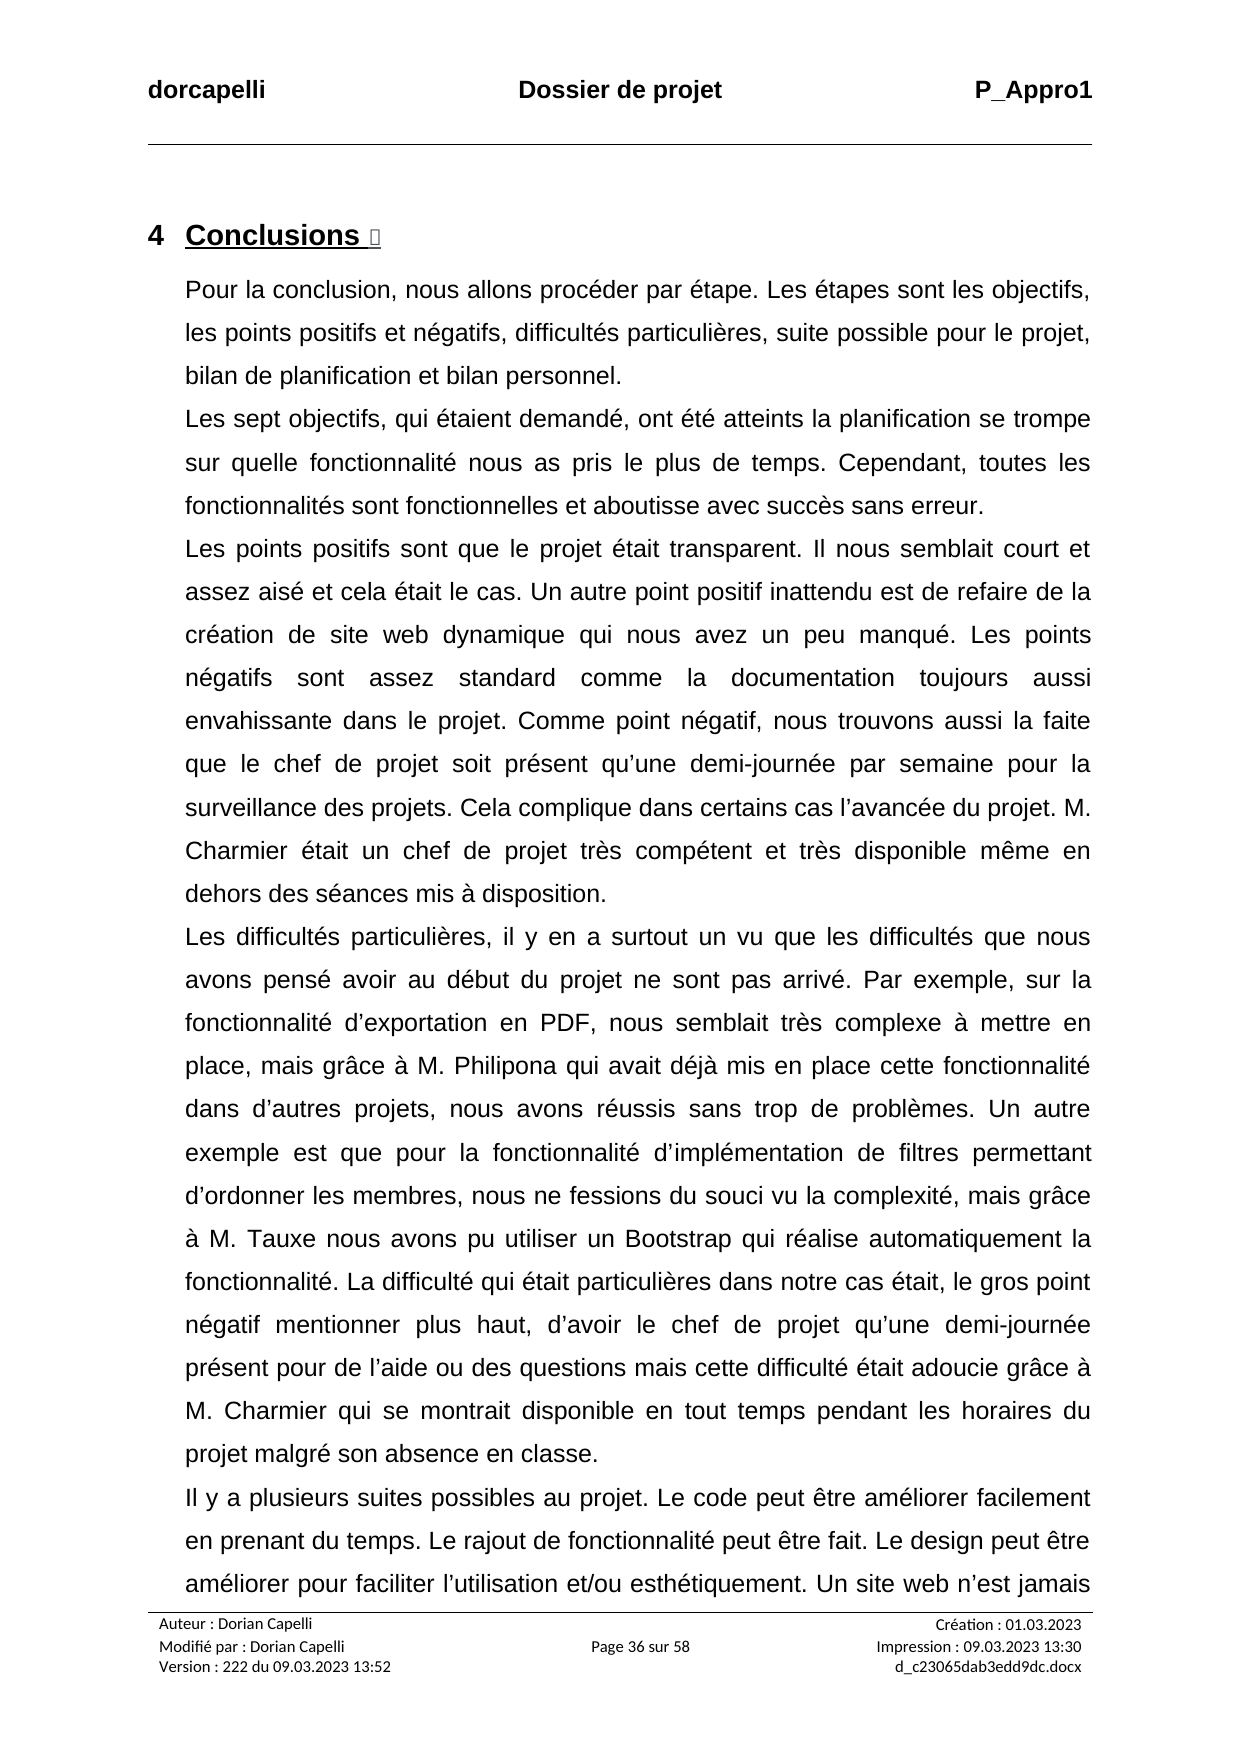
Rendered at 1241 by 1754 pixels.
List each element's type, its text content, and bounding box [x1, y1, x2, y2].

text Les points positifs sont que le projet était transparent. Il nous semblait court et assez aisé et cela était le cas. Un autre point positif inattendu est de refaire de la création de site web dynamique qui nous avez un peu manqué. Les points négatifs sont assez standard comme la documentation toujours aussi envahissante dans le projet. Comme point négatif, nous trouvons aussi la faite que le chef de projet soit présent qu’une demi-journée par semaine pour la surveillance des projets. Cela complique dans certains cas l’avancée du projet. M. Charmier était un chef de projet très compétent et très disponible même en dehors des séances mis à disposition. [185, 534, 1092, 908]
subtitle Conclusions ❌ [148, 218, 1092, 252]
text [185, 1483, 1092, 1598]
text Les difficultés particulières, il y en a surtout un vu que les difficultés que nous avons pensé avoir au début du projet ne sont pas arrivé. Par exemple, sur la fonctionnalité d’exportation en PDF, nous semblait très complexe à mettre en place, mais grâce à M. Philipona qui avait déjà mis en place cette fonctionnalité dans d’autres projets, nous avons réussis sans trop de problèmes. Un autre exemple est que pour la fonctionnalité d’implémentation de filtres permettant d’ordonner les membres, nous ne fessions du souci vu la complexité, mais grâce à M. Tauxe nous avons pu utiliser un Bootstrap qui réalise automatiquement la fonctionnalité. La difficulté qui était particulières dans notre cas était, le gros point négatif mentionner plus haut, d’avoir le chef de projet qu’une demi-journée présent pour de l’aide ou des questions mais cette difficulté était adoucie grâce à M. Charmier qui se montrait disponible en tout temps pendant les horaires du projet malgré son absence en classe. [185, 922, 1092, 1468]
text Les sept objectifs, qui étaient demandé, ont été atteints la planification se trompe sur quelle fonctionnalité nous as pris le plus de temps. Cependant, toutes les fonctionnalités sont fonctionnelles et aboutisse avec succès sans erreur. [185, 404, 1092, 519]
text Pour la conclusion, nous allons procéder par étape. Les étapes sont les objectifs, les points positifs et négatifs, difficultés particulières, suite possible pour le projet, bilan de planification et bilan personnel. [185, 275, 1092, 390]
